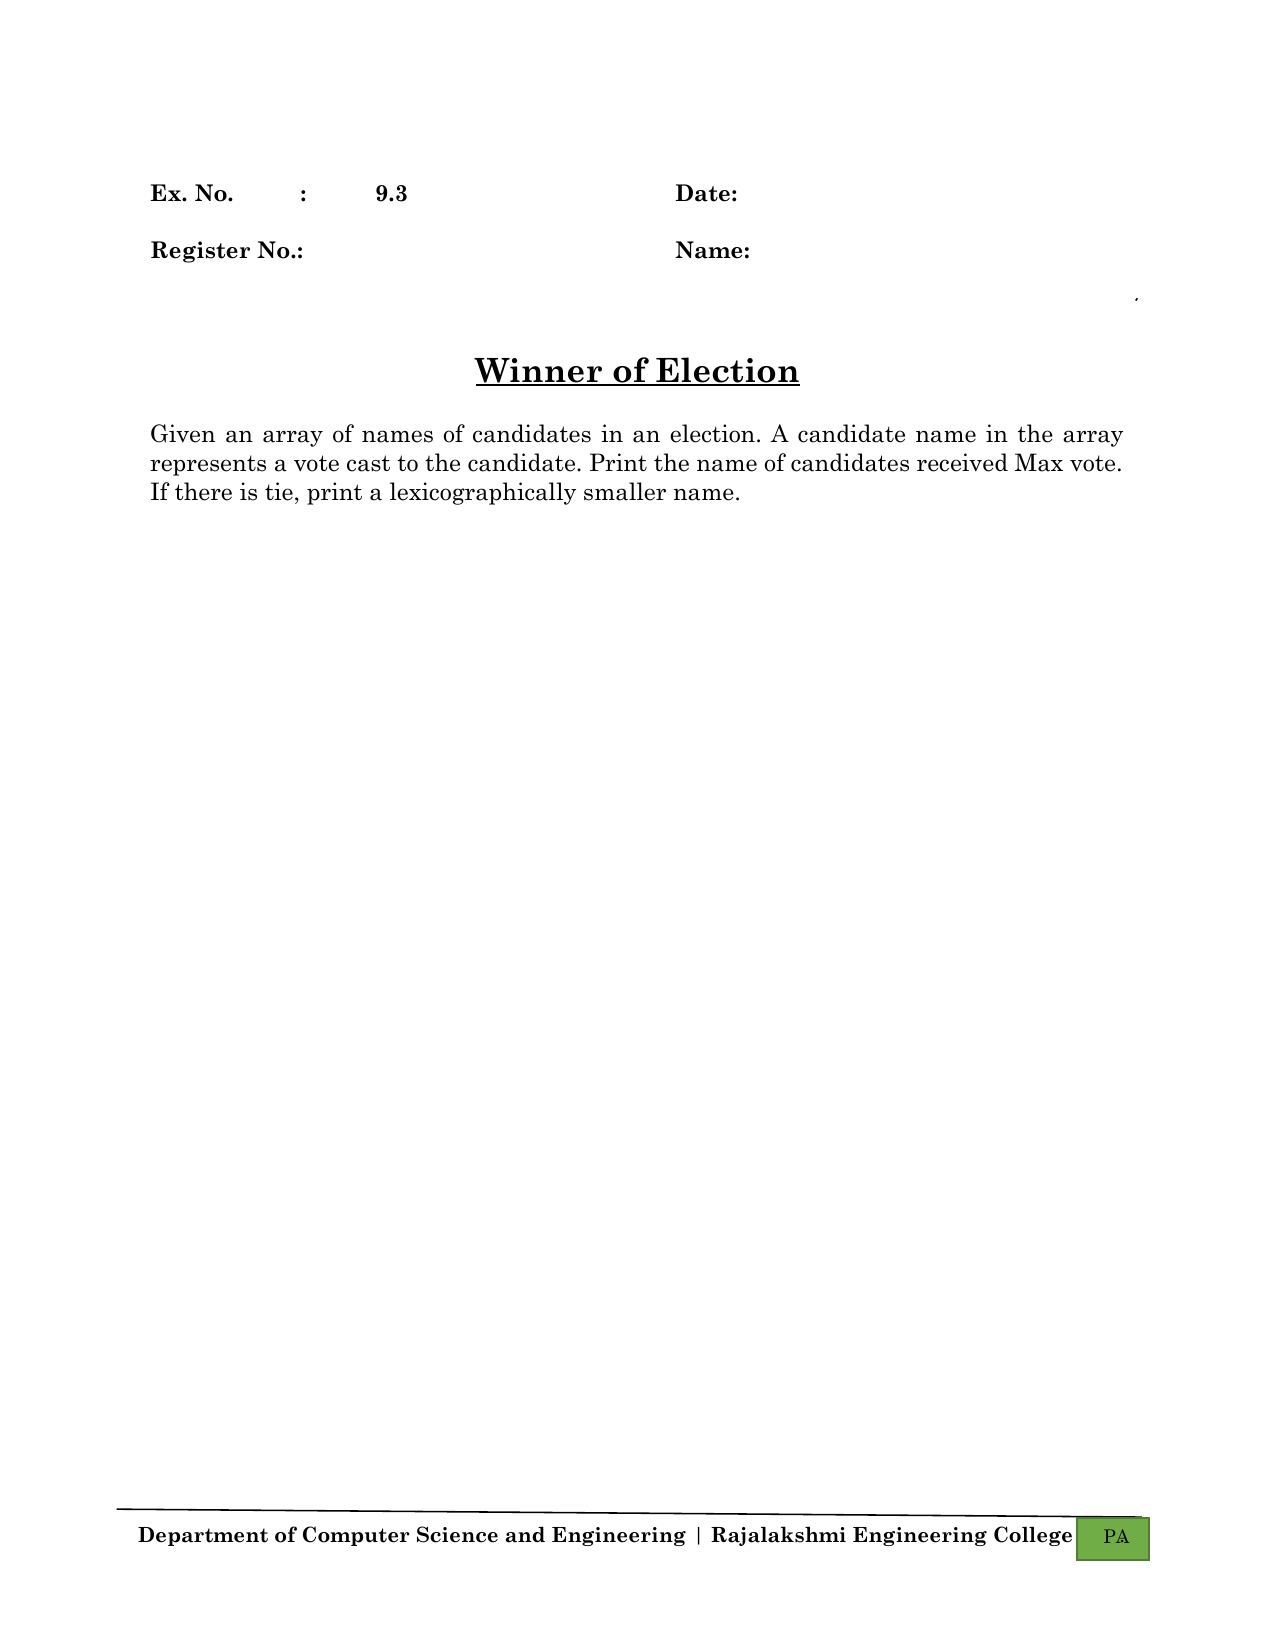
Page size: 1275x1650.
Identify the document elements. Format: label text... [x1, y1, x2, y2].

text Register No.: Name: [150, 236, 1125, 263]
text Winner of Election [150, 349, 1125, 389]
text Ex. No. : 9.3 Date: [150, 179, 1125, 207]
text Given an array of names of candidates in an election. A candidate name in the array represents a vote cast to the candidate. Print the name of candidates received Max vote. If there is tie, print a lexicographically smaller name. [150, 419, 1125, 505]
